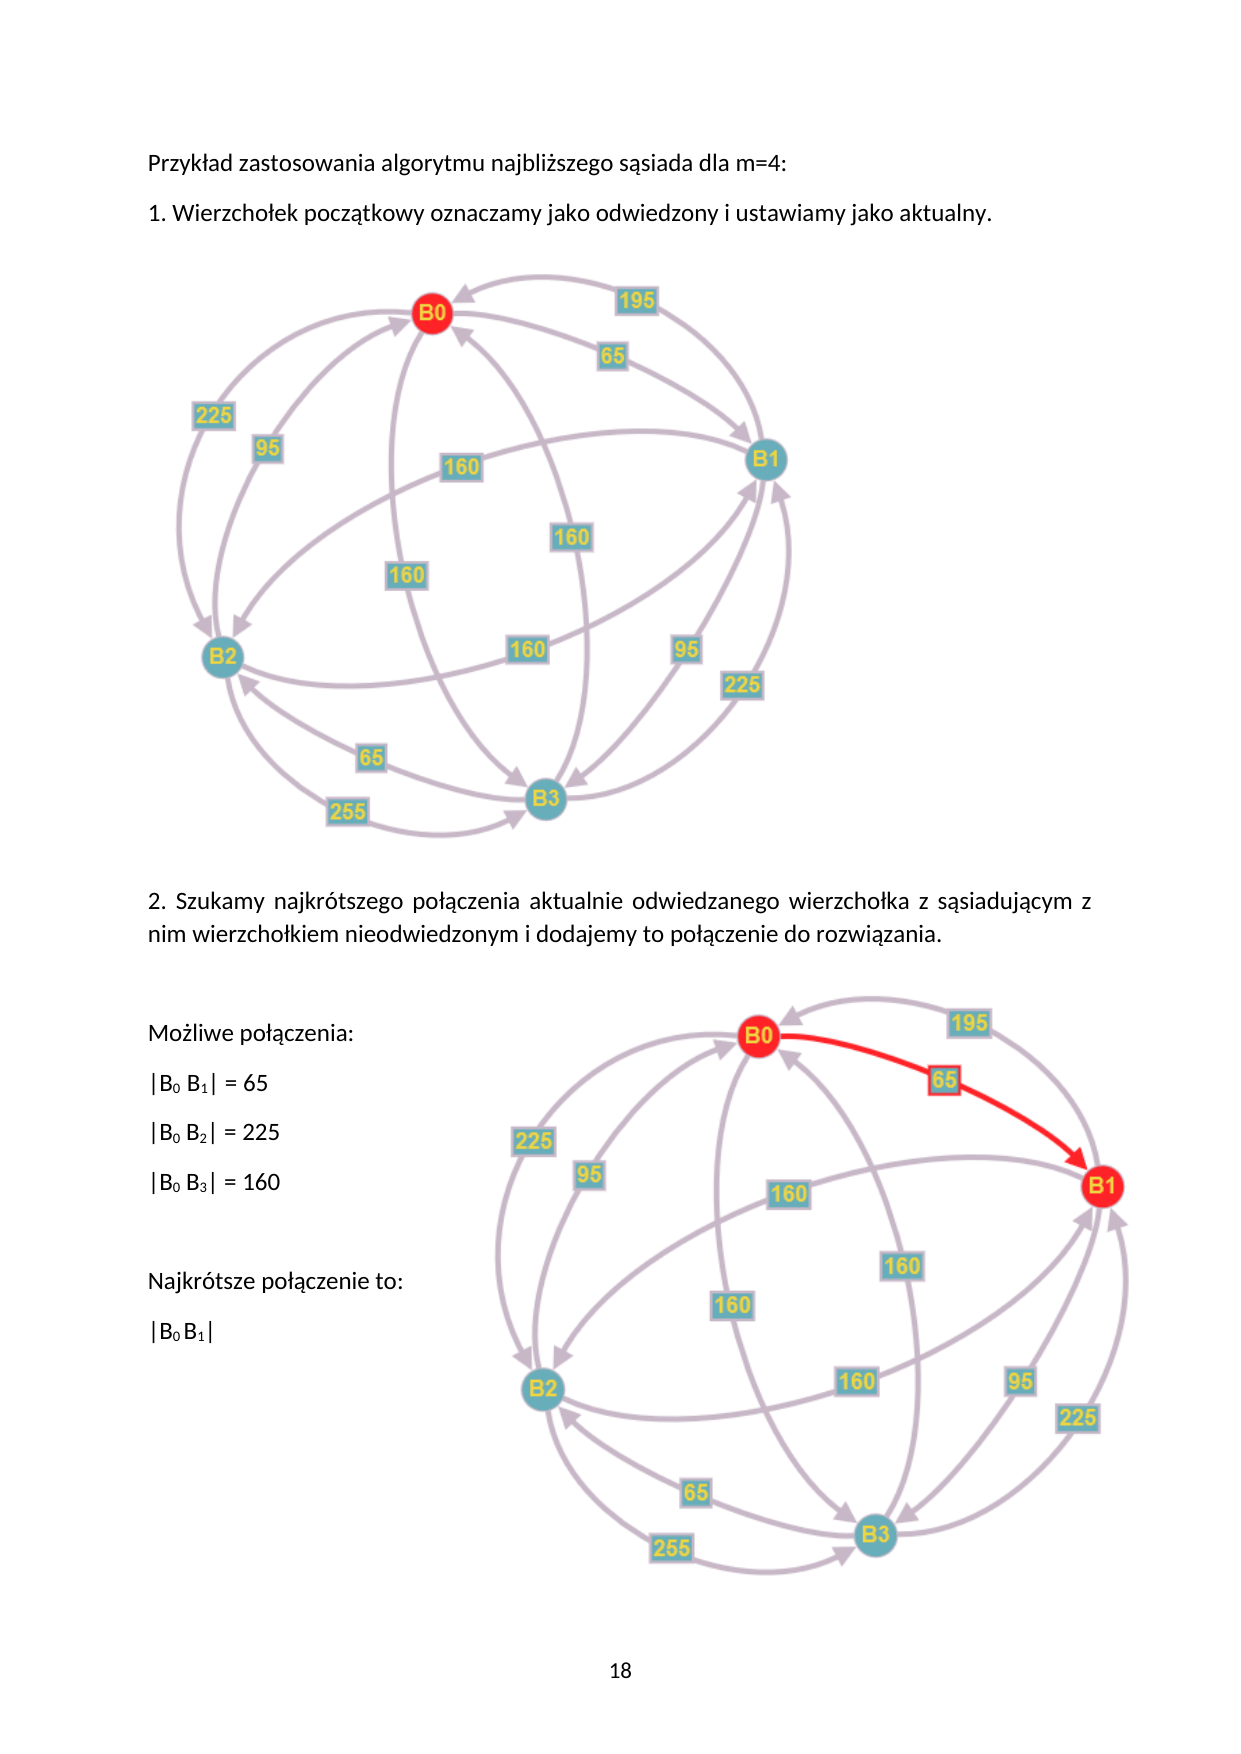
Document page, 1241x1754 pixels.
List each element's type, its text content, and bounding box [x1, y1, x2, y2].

text 1. Wierzchołek początkowy oznaczamy jako odwiedzony i ustawiamy jako aktualny. [148, 197, 1093, 228]
text |B0 B1| = 65 [148, 1067, 1093, 1097]
text |B0 B3| = 160 [148, 1166, 1093, 1197]
picture [465, 967, 1160, 1605]
text Najkrótsze połączenie to: [148, 1265, 1093, 1296]
text |B0 B2| = 225 [148, 1117, 1093, 1147]
text 2. Szukamy najkrótszego połączenia aktualnie odwiedzanego wierzchołka z sąsiadującym z nim wierzchołkiem nieodwiedzonym i dodajemy to połączenie do rozwiązania. [148, 885, 1093, 949]
text Przykład zastosowania algorytmu najbliższego sąsiada dla m=4: [148, 148, 1093, 178]
text |B0 B1| [148, 1315, 1093, 1345]
picture [147, 246, 823, 867]
text Możliwe połączenia: [148, 1017, 1093, 1048]
